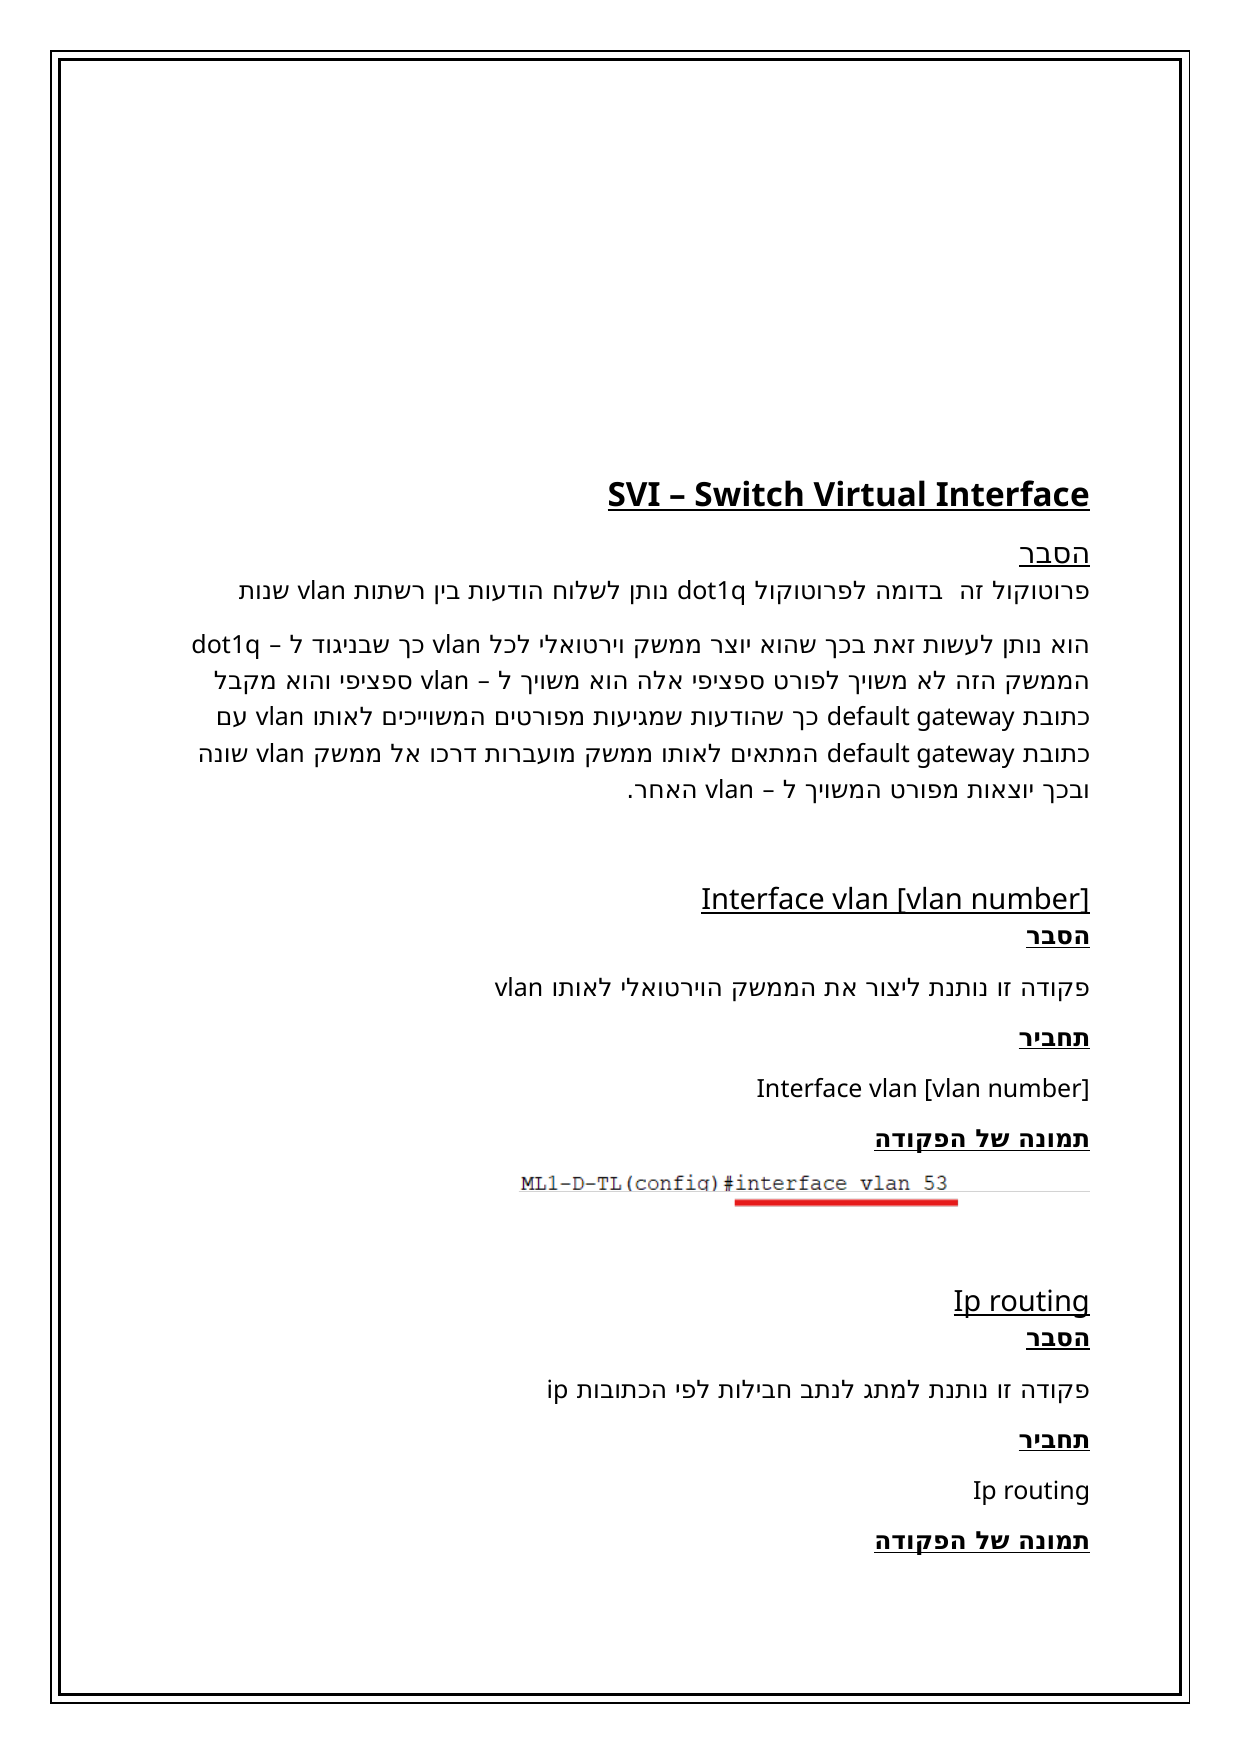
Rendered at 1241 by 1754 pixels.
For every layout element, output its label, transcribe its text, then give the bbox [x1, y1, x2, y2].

text תמונה של הפקודה [150, 1526, 1090, 1556]
text פרוטוקול זה בדומה לפרוטוקול dot1q נותן לשלוח הודעות בין רשתות vlan שנות [150, 573, 1090, 607]
picture [518, 1172, 1090, 1208]
text פקודה זו נותנת למתג לנתב חבילות לפי הכתובות ip [150, 1371, 1090, 1406]
text Ip routing [150, 1473, 1090, 1507]
text תחביר [150, 1023, 1090, 1052]
text Interface vlan [vlan number] [150, 1071, 1090, 1105]
text תחביר [150, 1425, 1090, 1454]
text פקודה זו נותנת ליצור את הממשק הוירטואלי לאותו vlan [150, 969, 1090, 1004]
subtitle Interface vlan [vlan number] [150, 879, 1090, 918]
text הוא נותן לעשות זאת בכך שהוא יוצר ממשק וירטואלי לכל vlan כך שבניגוד ל – dot1q הממשק הזה לא משויך לפורט ספציפי אלה הוא משויך ל – vlan ספציפי והוא מקבל כתובת default gateway כך שהודעות שמגיעות מפורטים המשוייכים לאותו vlan עם כתובת default gateway המתאים לאותו ממשק מועברות דרכו אל ממשק vlan שונה ובכך יוצאות מפורט המשויך ל – vlan האחר. [150, 626, 1090, 806]
subtitle SVI – Switch Virtual Interface [150, 471, 1090, 516]
subtitle הסבר [150, 536, 1090, 570]
text הסבר [150, 921, 1090, 951]
text תמונה של הפקודה [150, 1124, 1090, 1154]
text הסבר [150, 1323, 1090, 1352]
subtitle Ip routing [150, 1281, 1090, 1320]
